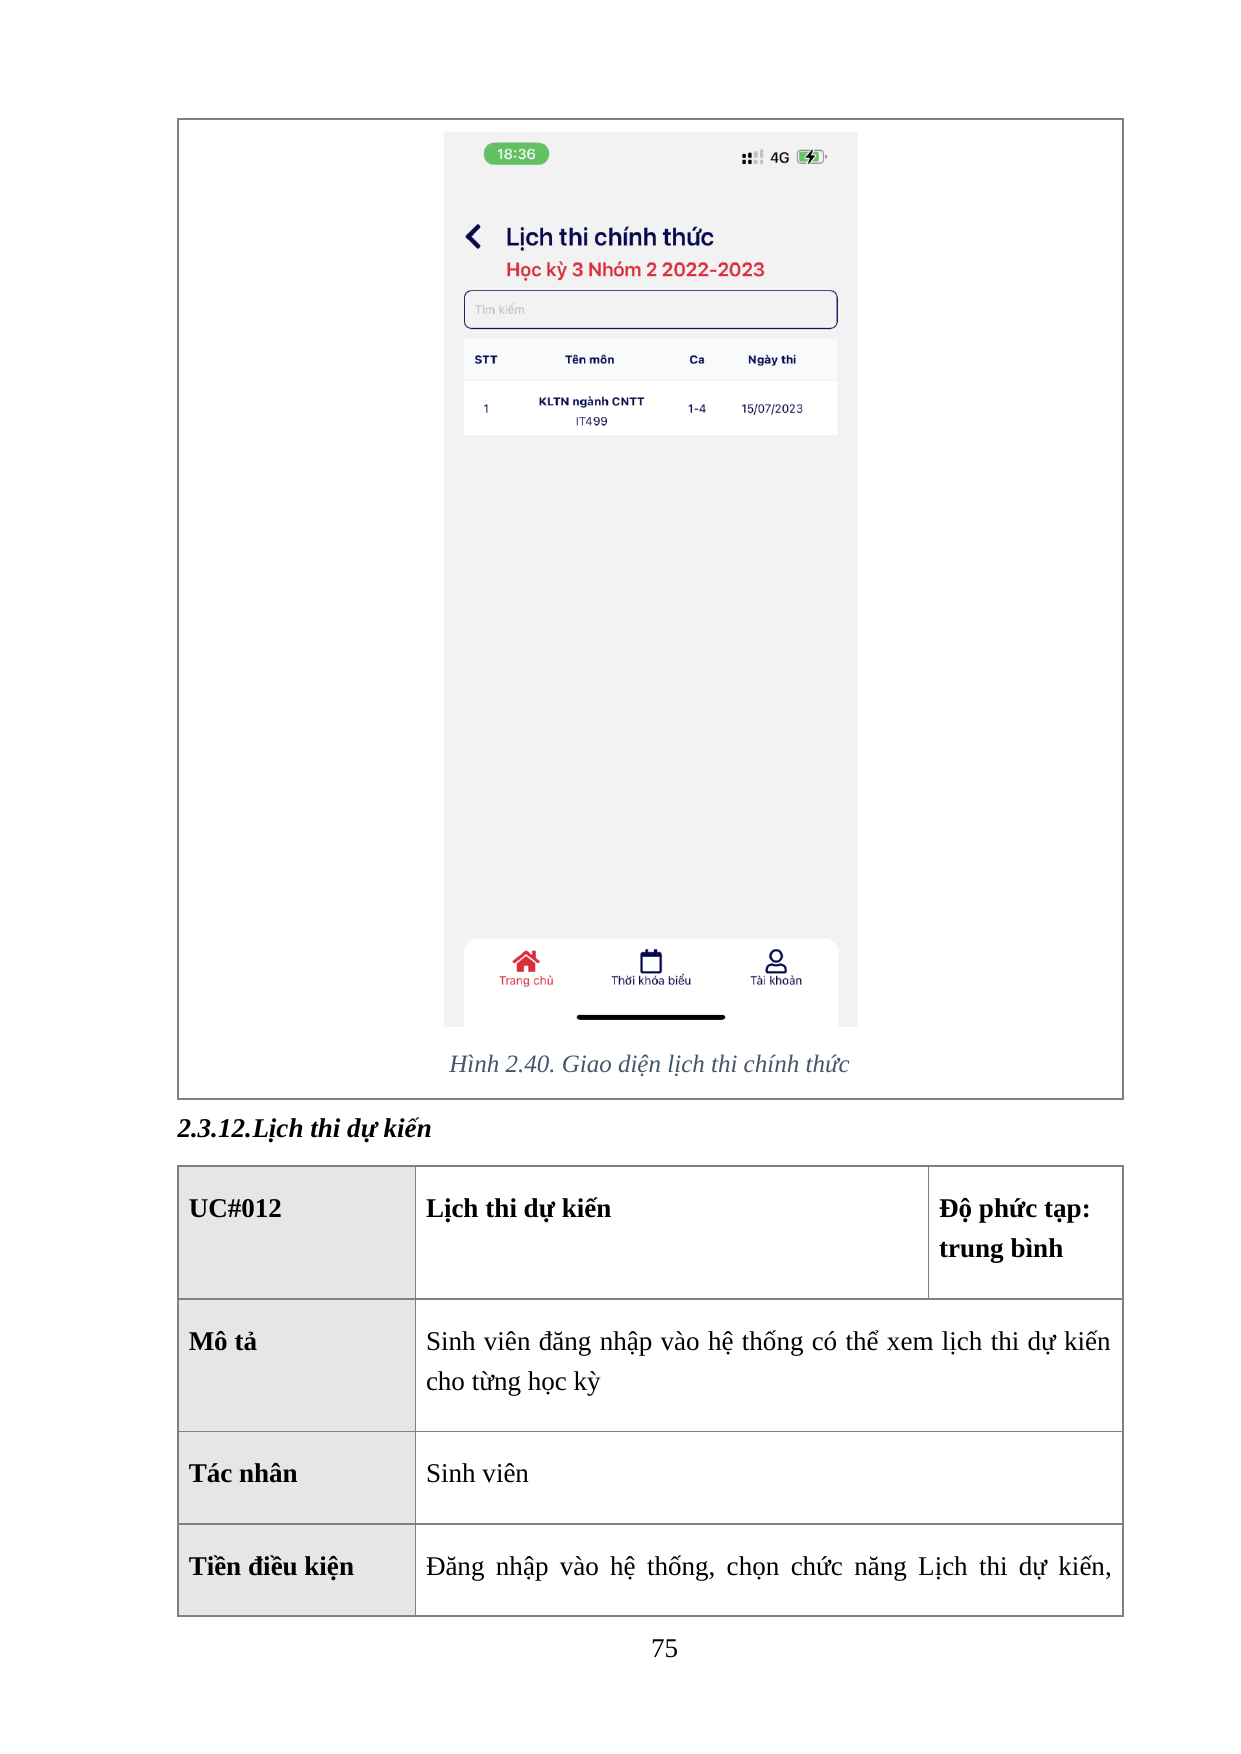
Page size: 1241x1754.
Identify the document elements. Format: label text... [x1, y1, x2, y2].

table_cell Hình 2.39. Giao diện chọn học kỳ Lịch thi chính thức Hình 2.40. Giao diện lịch thi chính thức [179, 120, 1122, 1098]
table_header UC#012 [179, 1167, 415, 1298]
table_header Lịch thi dự kiến [416, 1167, 928, 1298]
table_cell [416, 1525, 1122, 1615]
table_cell Mô tả [179, 1300, 415, 1431]
table_cell Tác nhân [179, 1432, 415, 1523]
table_cell Tiền điều kiện [179, 1525, 415, 1615]
table_cell Sinh viên đăng nhập vào hệ thống có thể xem lịch thi dự kiến cho từng học kỳ [416, 1300, 1122, 1431]
picture [443, 132, 858, 1027]
subtitle Lịch thi dự kiến [177, 1112, 1152, 1144]
table_cell Sinh viên [416, 1432, 1122, 1523]
table_header Độ phức tạp: trung bình [929, 1167, 1122, 1298]
